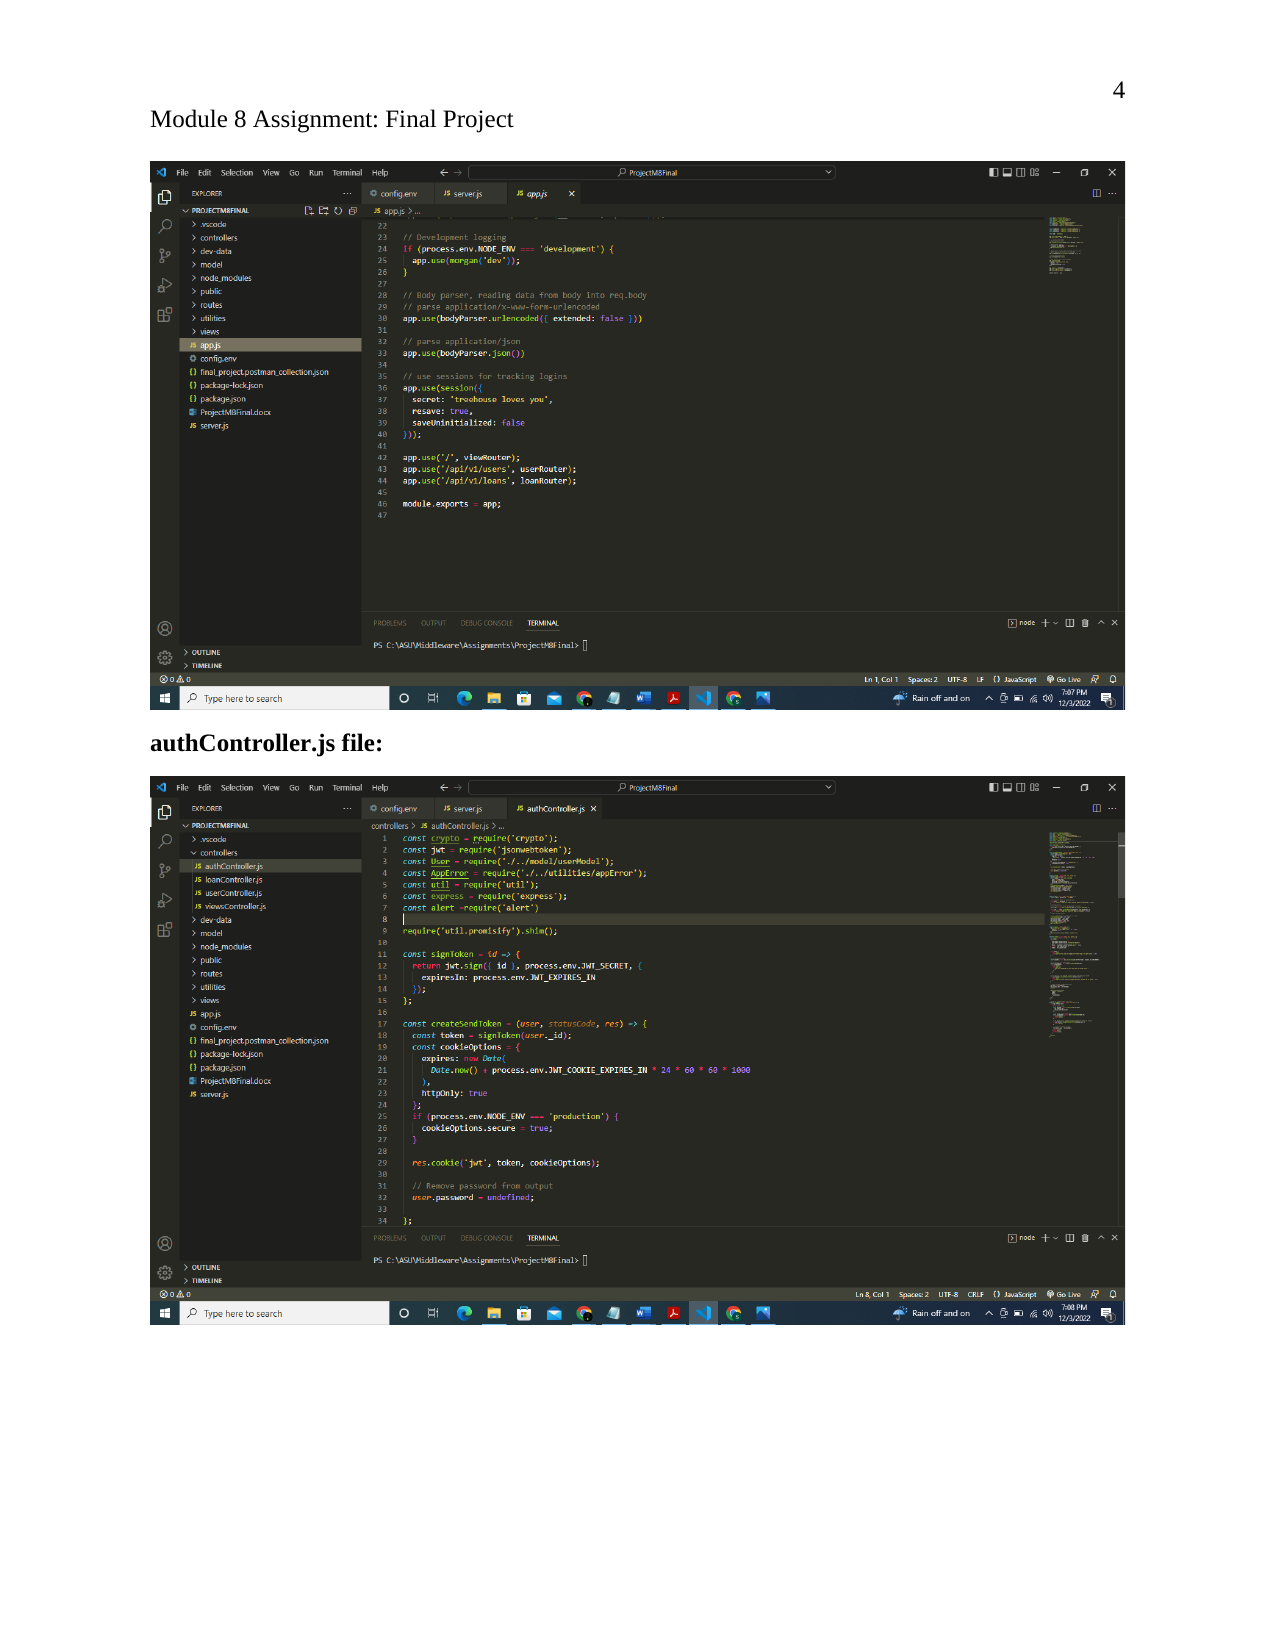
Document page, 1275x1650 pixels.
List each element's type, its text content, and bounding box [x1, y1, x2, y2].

text authController.js file: [150, 728, 1125, 757]
picture [150, 161, 1125, 710]
picture [150, 776, 1125, 1325]
